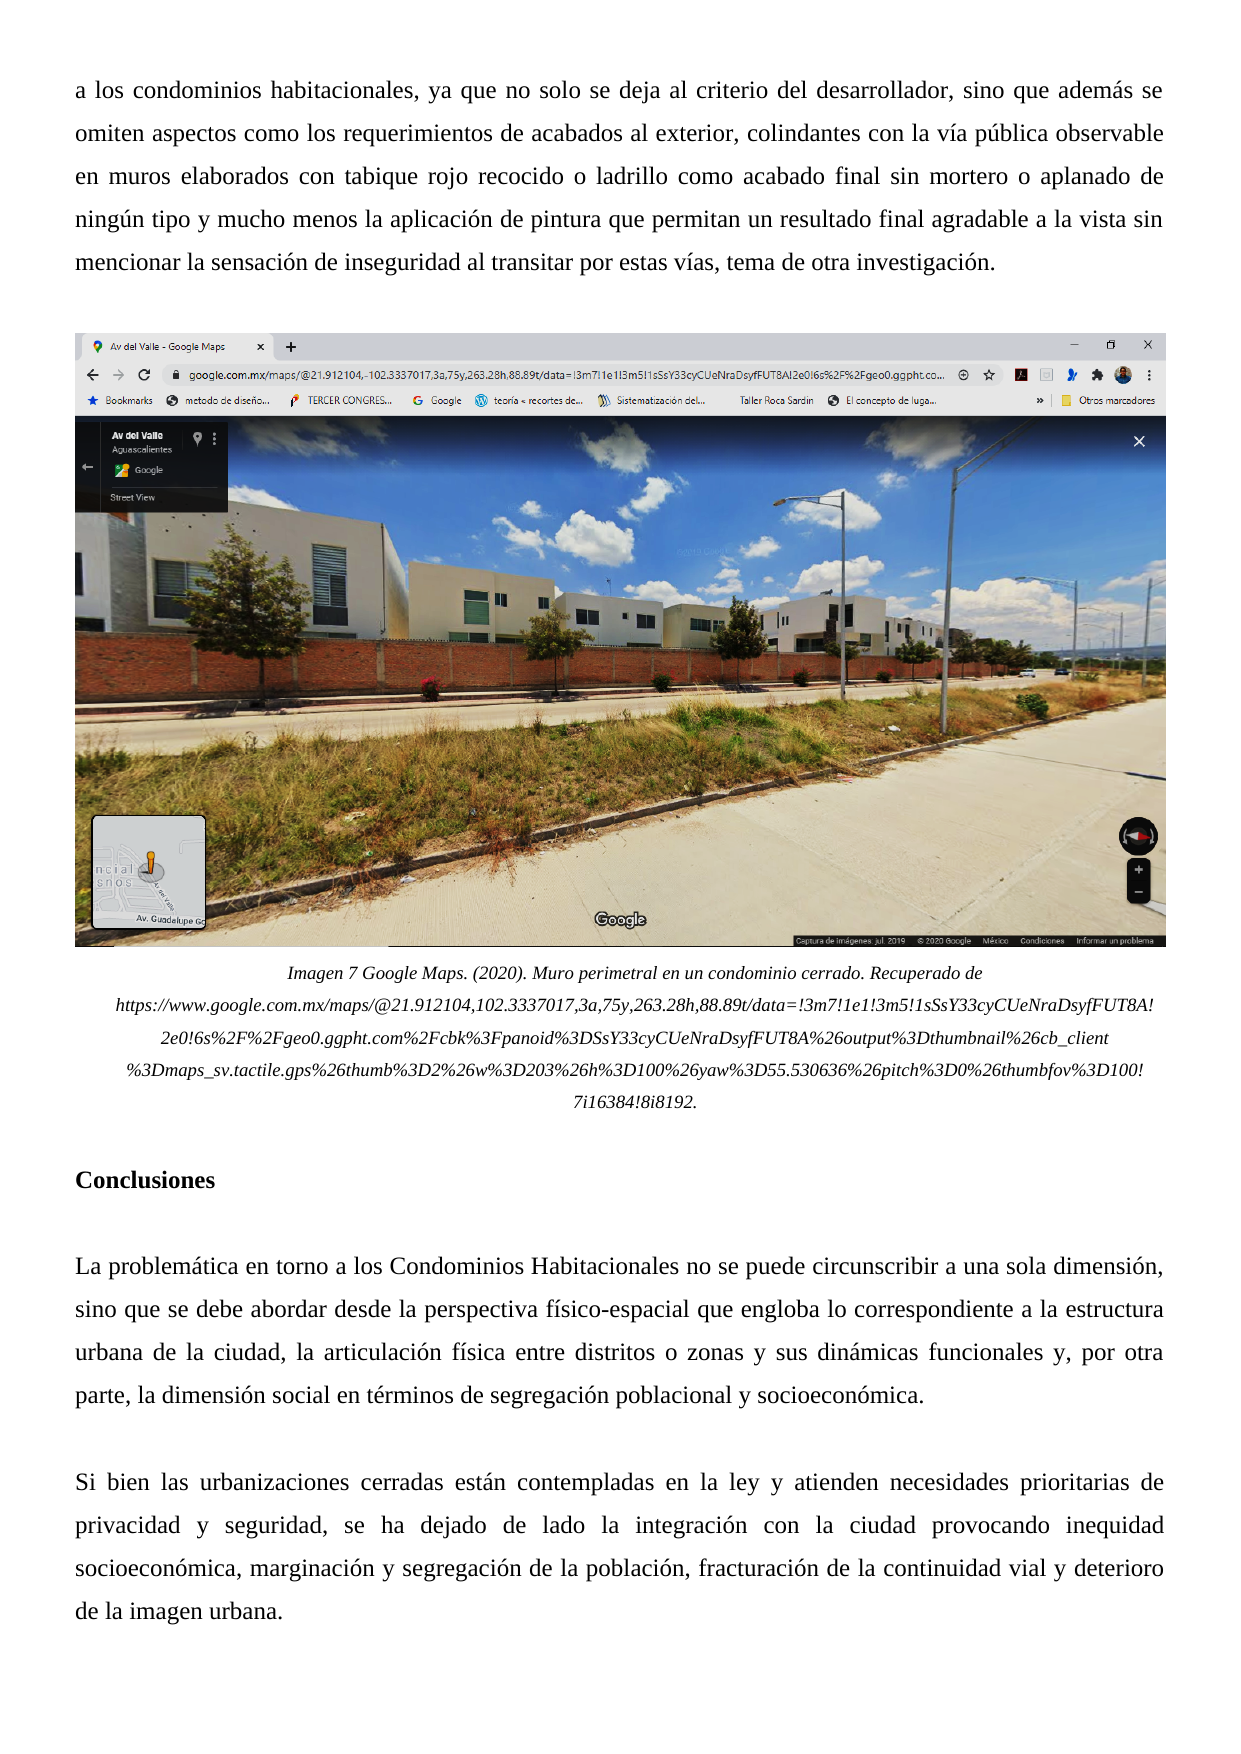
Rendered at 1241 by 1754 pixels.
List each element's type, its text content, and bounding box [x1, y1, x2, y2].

text Imagen 7 Google Maps. (2020). Muro perimetral en un condominio cerrado. Recuperado de https://www.google.com.mx/maps/@21.912104,102.3337017,3a,75y,263.28h,88.89t/data=!3m7!1e1!3m5!1sSsY33cyCUeNraDsyfFUT8A!2e0!6s%2F%2Fgeo0.ggpht.com%2Fcbk%3Fpanoid%3DSsY33cyCUeNraDsyfFUT8A%26output%3Dthumbnail%26cb_client%3Dmaps_sv.tactile.gps%26thumb%3D2%26w%3D203%26h%3D100%26yaw%3D55.530636%26pitch%3D0%26thumbfov%3D100!7i16384!8i8192. [112, 962, 1159, 1113]
text Si bien las urbanizaciones cerradas están contempladas en la ley y atienden necesidades prioritarias de privacidad y seguridad, se ha dejado de lado la integración con la ciudad provocando inequidad socioeconómica, marginación y segregación de la población, fracturación de la continuidad vial y deterioro de la imagen urbana. [75, 1467, 1165, 1625]
text Conclusiones [75, 1165, 1165, 1193]
picture [75, 333, 1166, 947]
text La problemática en torno a los Condominios Habitacionales no se puede circunscribir a una sola dimensión, sino que se debe abordar desde la perspectiva físico-espacial que engloba lo correspondiente a la estructura urbana de la ciudad, la articulación física entre distritos o zonas y sus dinámicas funcionales y, por otra parte, la dimensión social en términos de segregación poblacional y socioeconómica. [75, 1251, 1165, 1409]
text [75, 75, 1165, 276]
